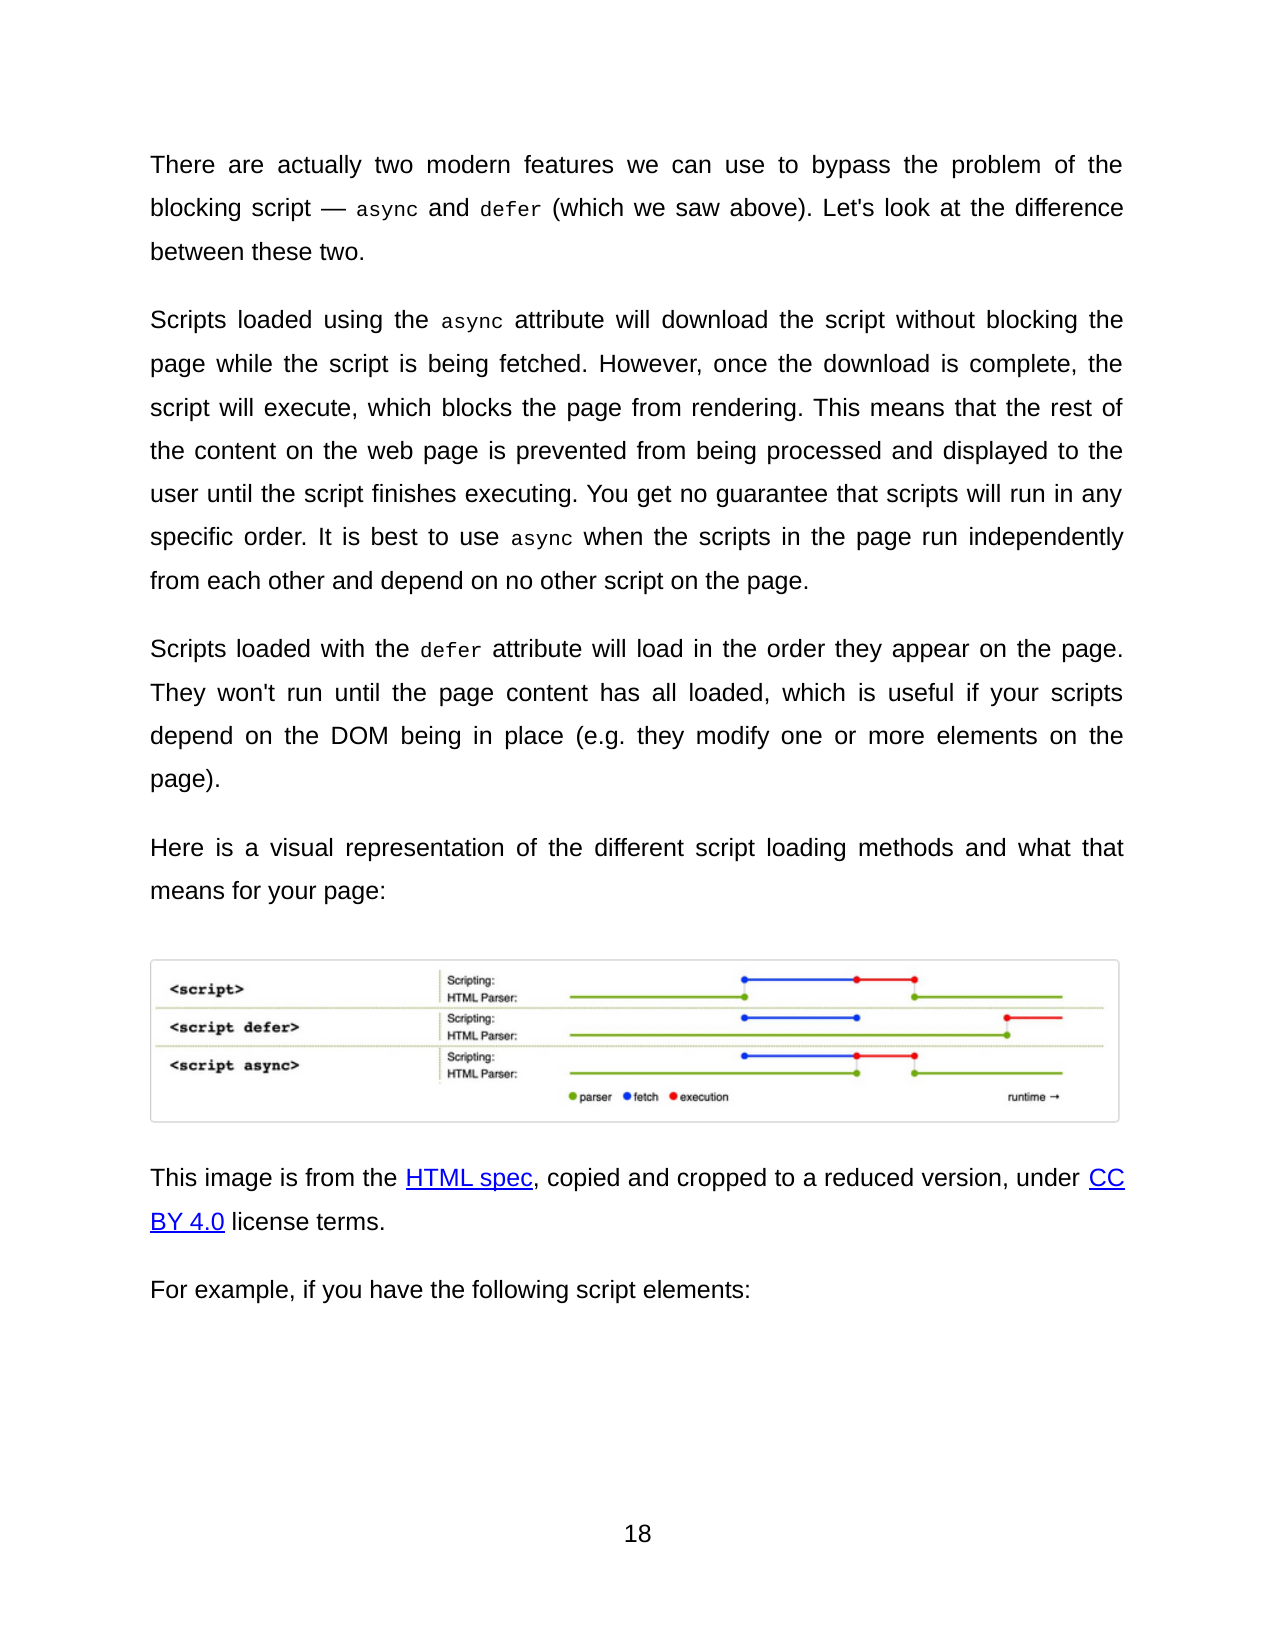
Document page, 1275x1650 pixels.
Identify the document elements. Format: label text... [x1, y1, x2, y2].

text Here is a visual representation of the different script loading methods and what that means for your page: [150, 832, 1125, 904]
text This image is from the HTML spec, copied and cropped to a reduced version, under CC BY 4.0 license terms. [150, 1163, 1125, 1235]
text Scripts loaded using the async attribute will download the script without blocking the page while the script is being fetched. However, once the download is complete, the script will execute, which blocks the page from rendering. This means that the rest of the content on the web page is prevented from being processed and displayed to the user until the script finishes executing. You get no guarantee that scripts will run in any specific order. It is best to use async when the scripts in the page run independently from each other and depend on no other script on the page. [150, 305, 1125, 595]
text There are actually two modern features we can use to bypass the problem of the blocking script — async and defer (which we saw above). Let's look at the difference between these two. [150, 150, 1125, 266]
text Scripts loaded with the defer attribute will load in the order they appear on the page. They won't run until the page content has all loaded, which is useful if your scripts depend on the DOM being in place (e.g. they modify one or more elements on the page). [150, 634, 1125, 793]
picture [150, 943, 1125, 1124]
text For example, if you have the following script elements: [150, 1275, 1125, 1303]
